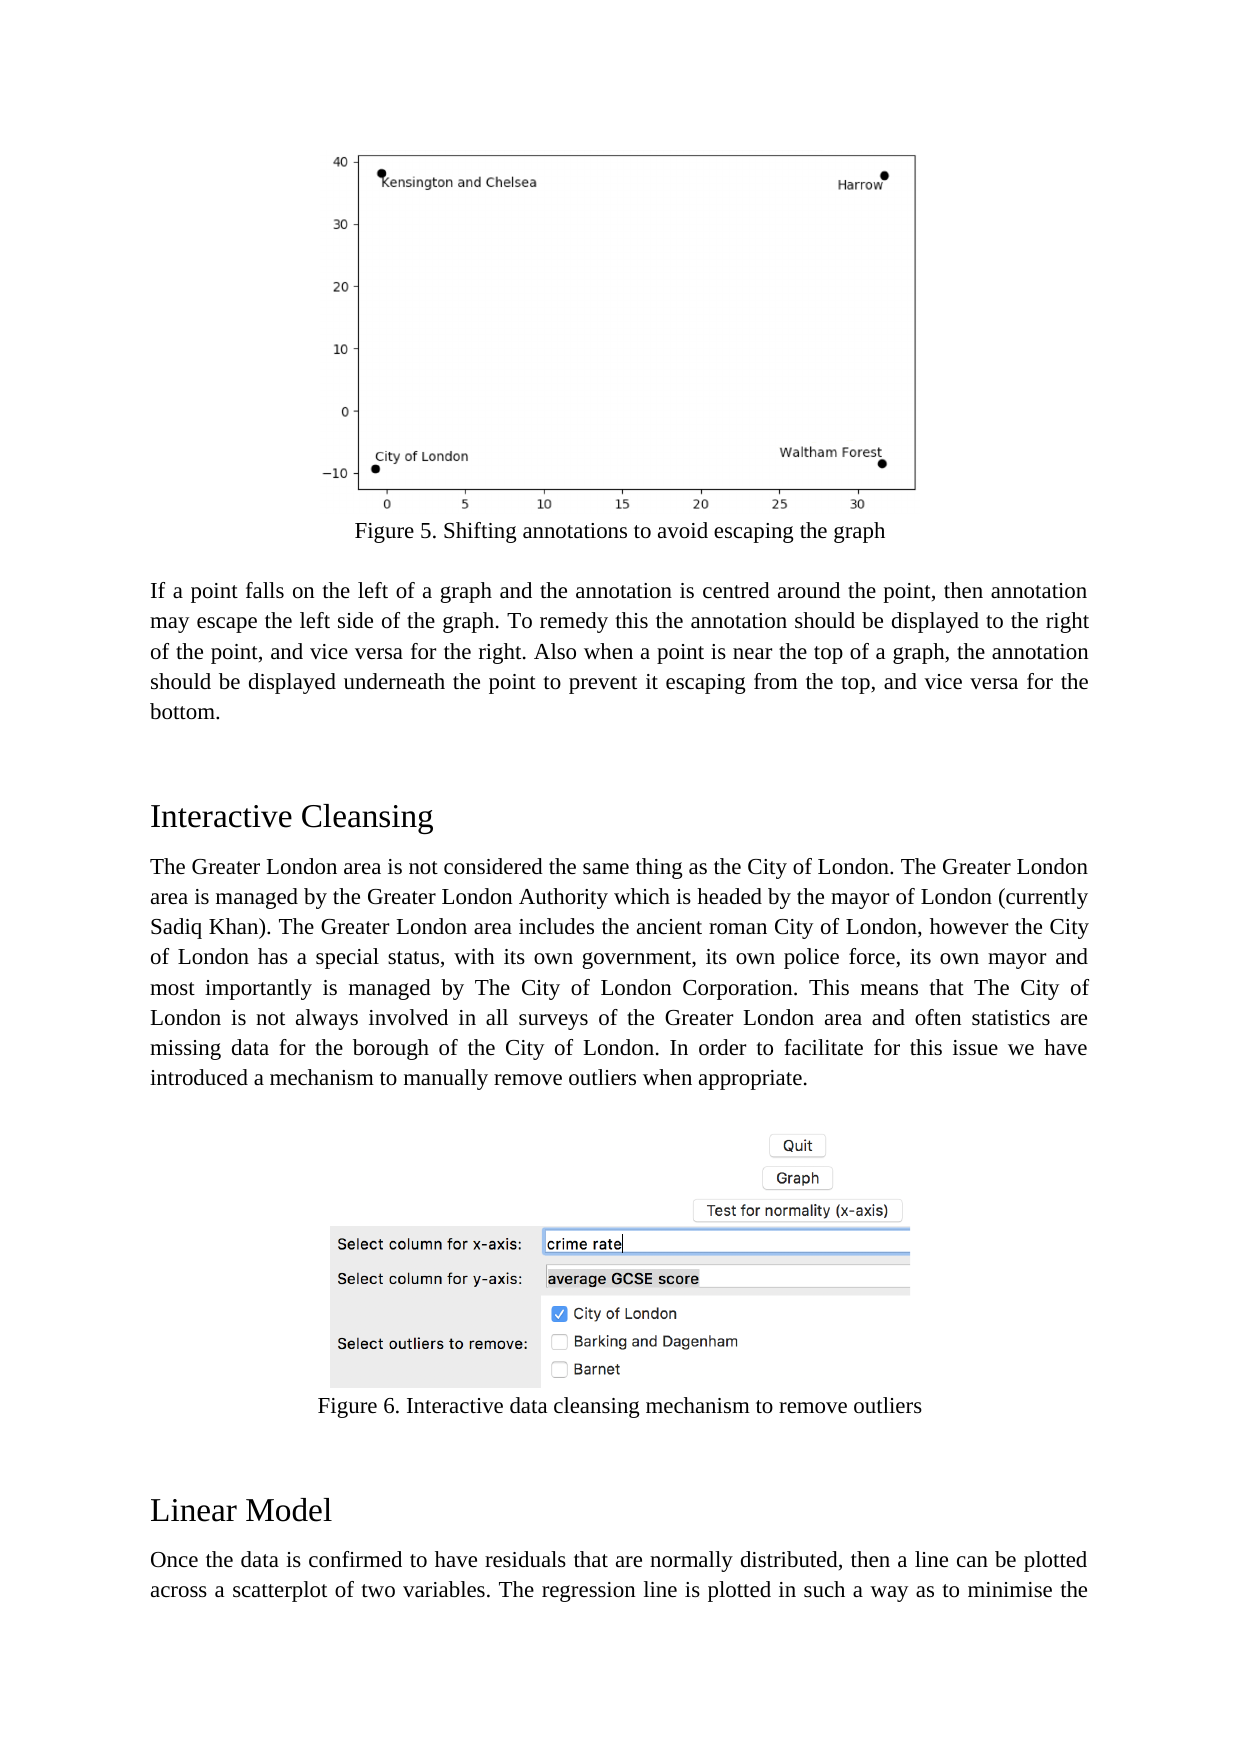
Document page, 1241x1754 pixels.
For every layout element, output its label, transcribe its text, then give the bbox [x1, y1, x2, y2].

text Figure 5. Shifting annotations to avoid escaping the graph [150, 517, 1090, 543]
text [150, 1546, 1090, 1603]
text If a point falls on the left of a graph and the annotation is centred around the point, then annotation may escape the left side of the graph. To remedy this the annotation should be displayed to the right of the point, and vice versa for the right. Also when a point is near the top of a graph, the annotation should be displayed underneath the point to prevent it escaping from the top, and vice versa for the bottom. [150, 577, 1090, 724]
subtitle Linear Model [150, 1490, 1090, 1528]
picture [330, 1124, 911, 1388]
text Figure 6. Interactive data cleansing mechanism to remove outliers [150, 1392, 1090, 1418]
subtitle Interactive Cleansing [150, 796, 1090, 834]
text The Greater London area is not considered the same thing as the City of London. The Greater London area is managed by the Greater London Authority which is headed by the mayor of London (currently Sadiq Khan). The Greater London area includes the ancient roman City of London, however the City of London has a special status, with its own government, its own police force, its own mayor and most importantly is managed by The City of London Corporation. This means that The City of London is not always involved in all surveys of the Greater London area and often statistics are missing data for the borough of the City of London. In order to facilitate for this issue we have introduced a mechanism to manually remove outliers when appropriate. [150, 853, 1090, 1091]
picture [320, 150, 920, 514]
